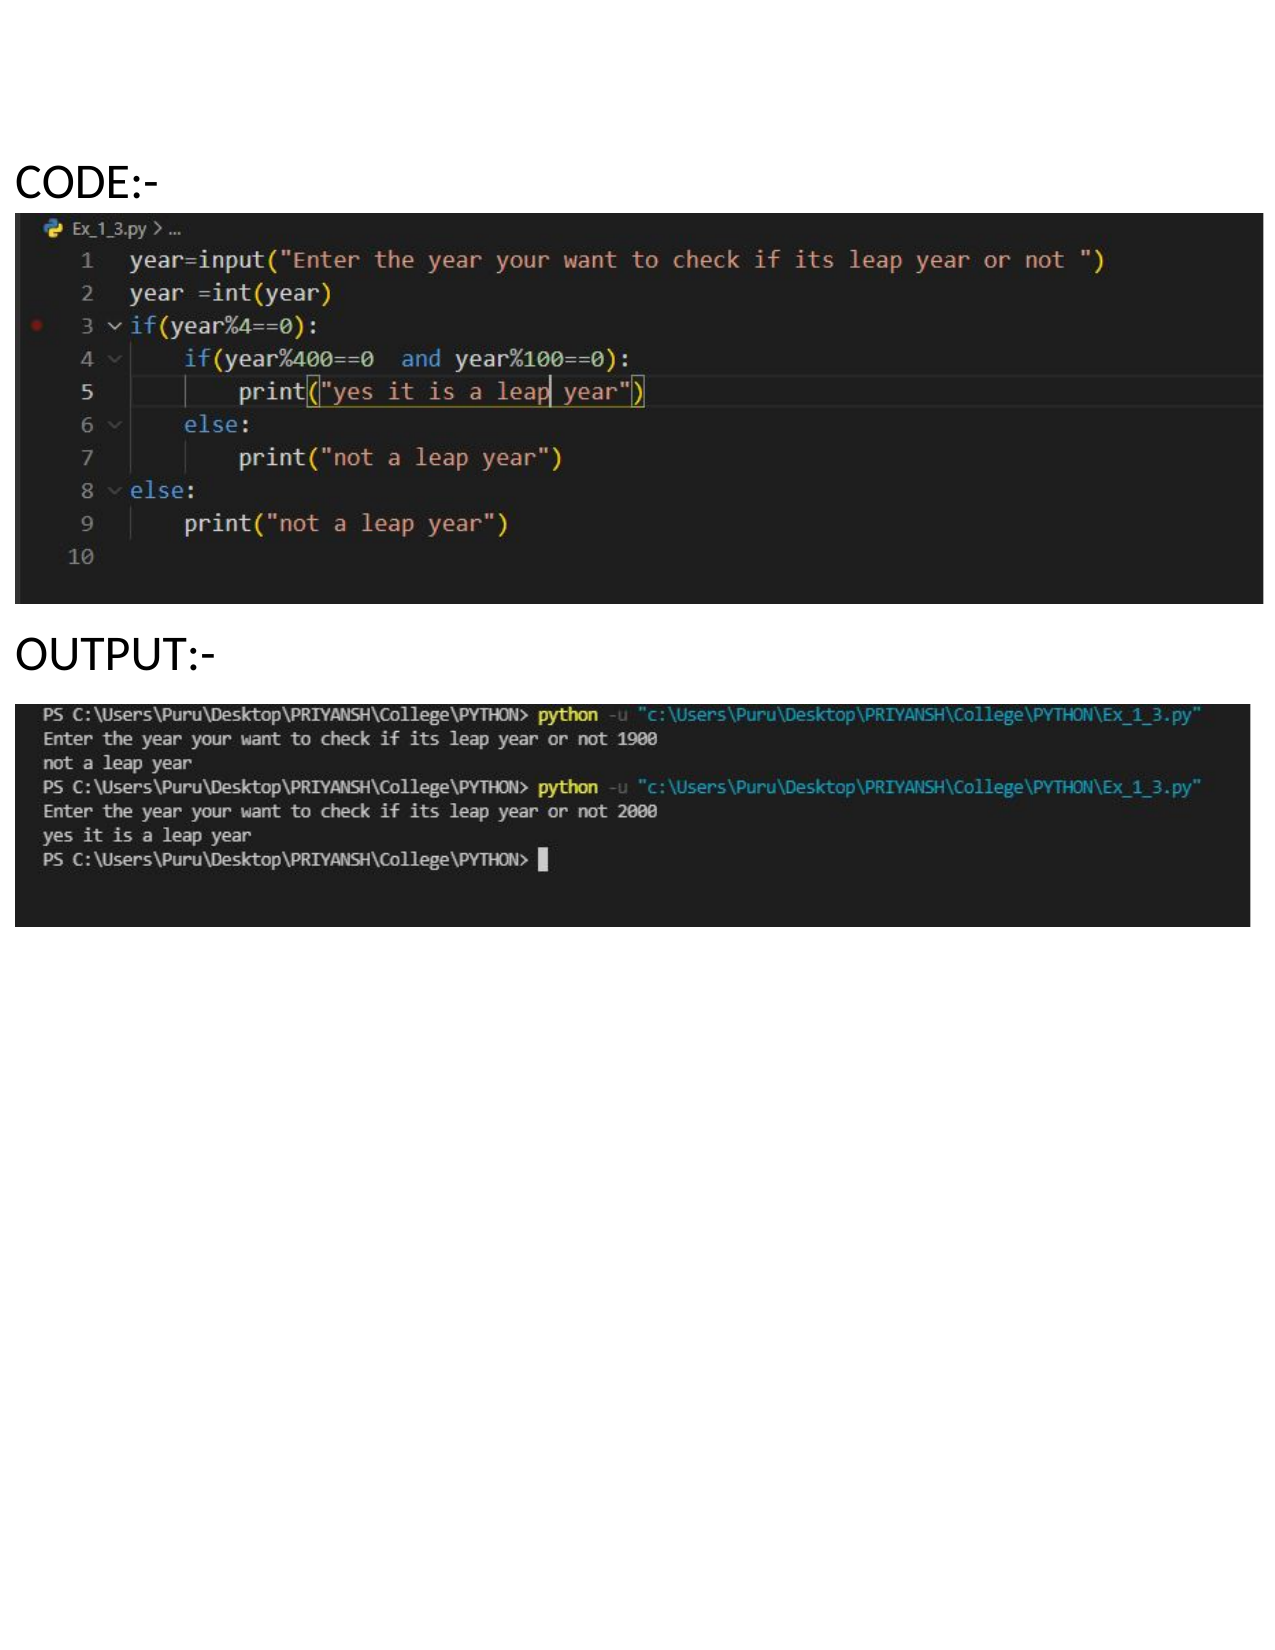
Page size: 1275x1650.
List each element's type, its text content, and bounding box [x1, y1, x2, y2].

picture [15, 213, 1264, 604]
picture [15, 704, 1251, 927]
text OUTPUT:- [15, 622, 1125, 683]
text CODE:- [15, 150, 1125, 213]
